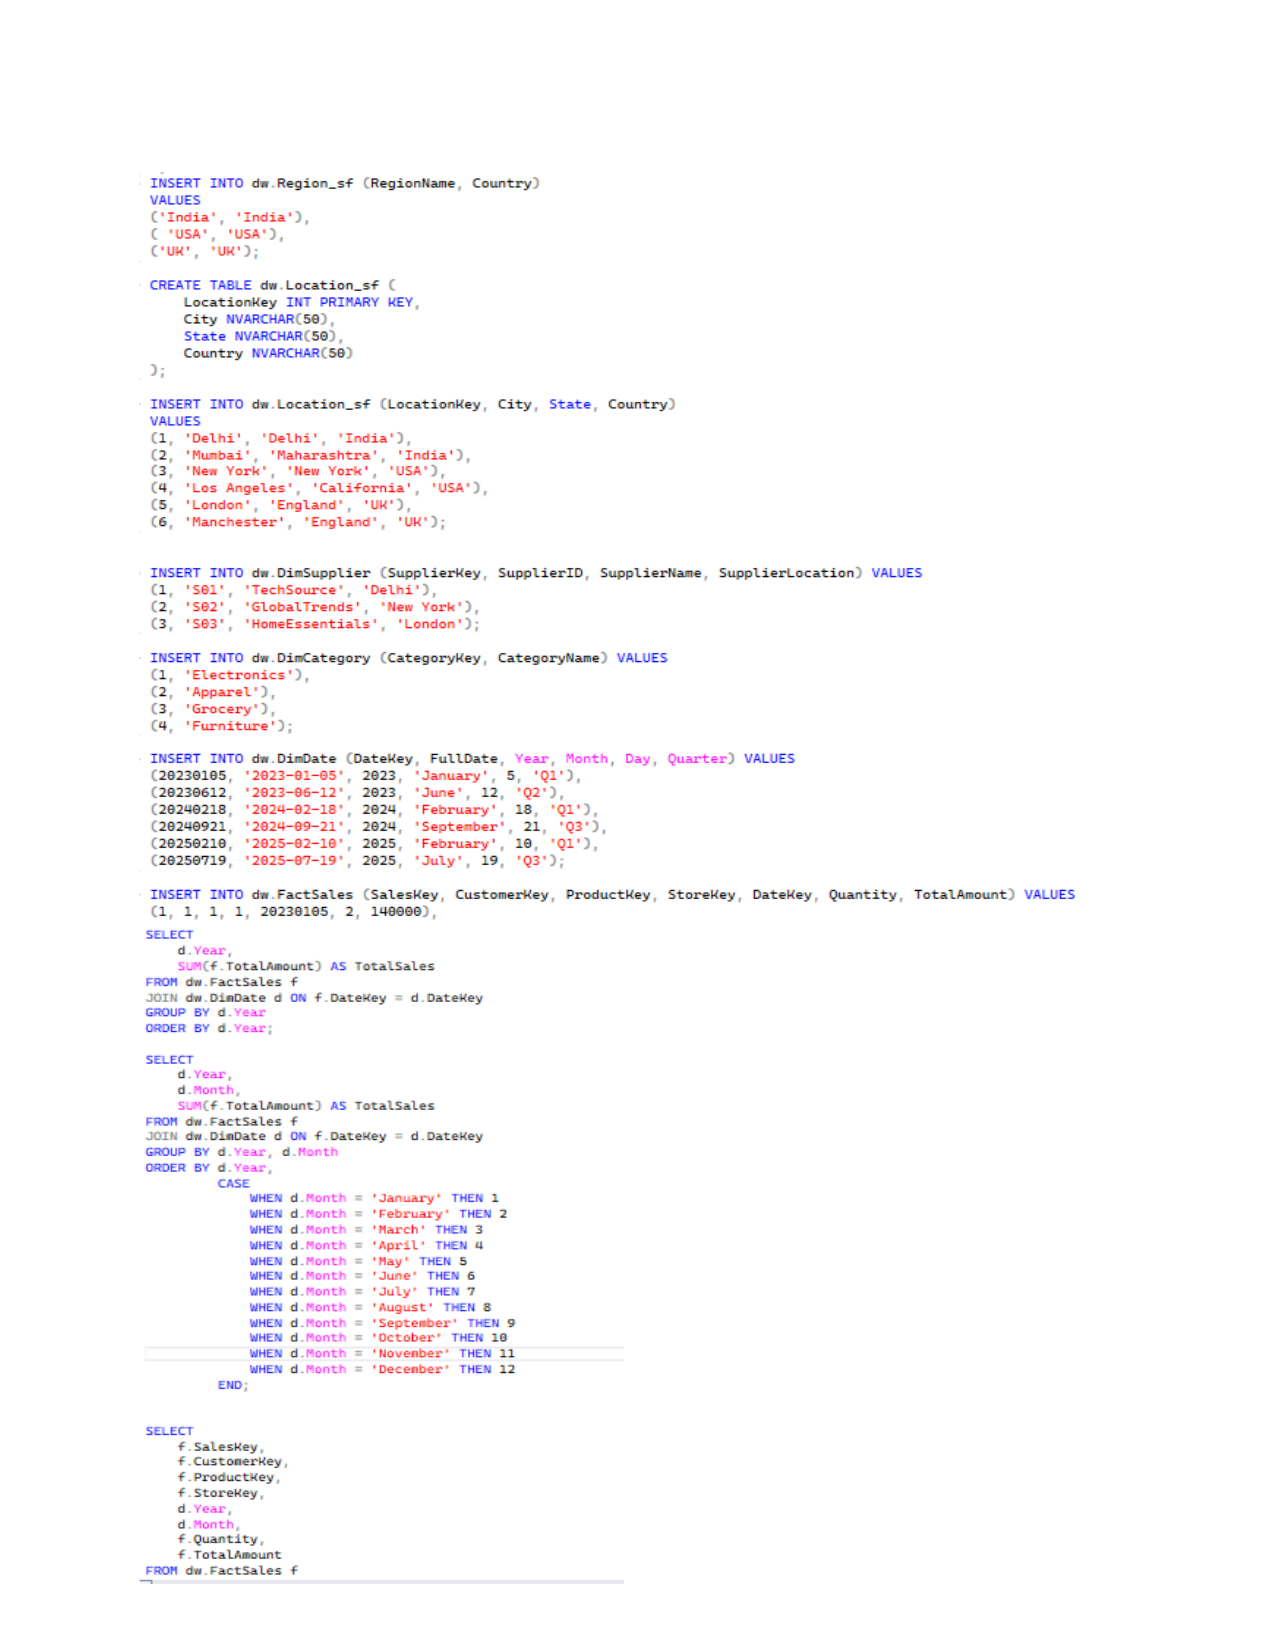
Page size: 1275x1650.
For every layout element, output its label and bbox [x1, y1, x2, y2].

picture [139, 923, 624, 1584]
picture [139, 172, 1120, 920]
